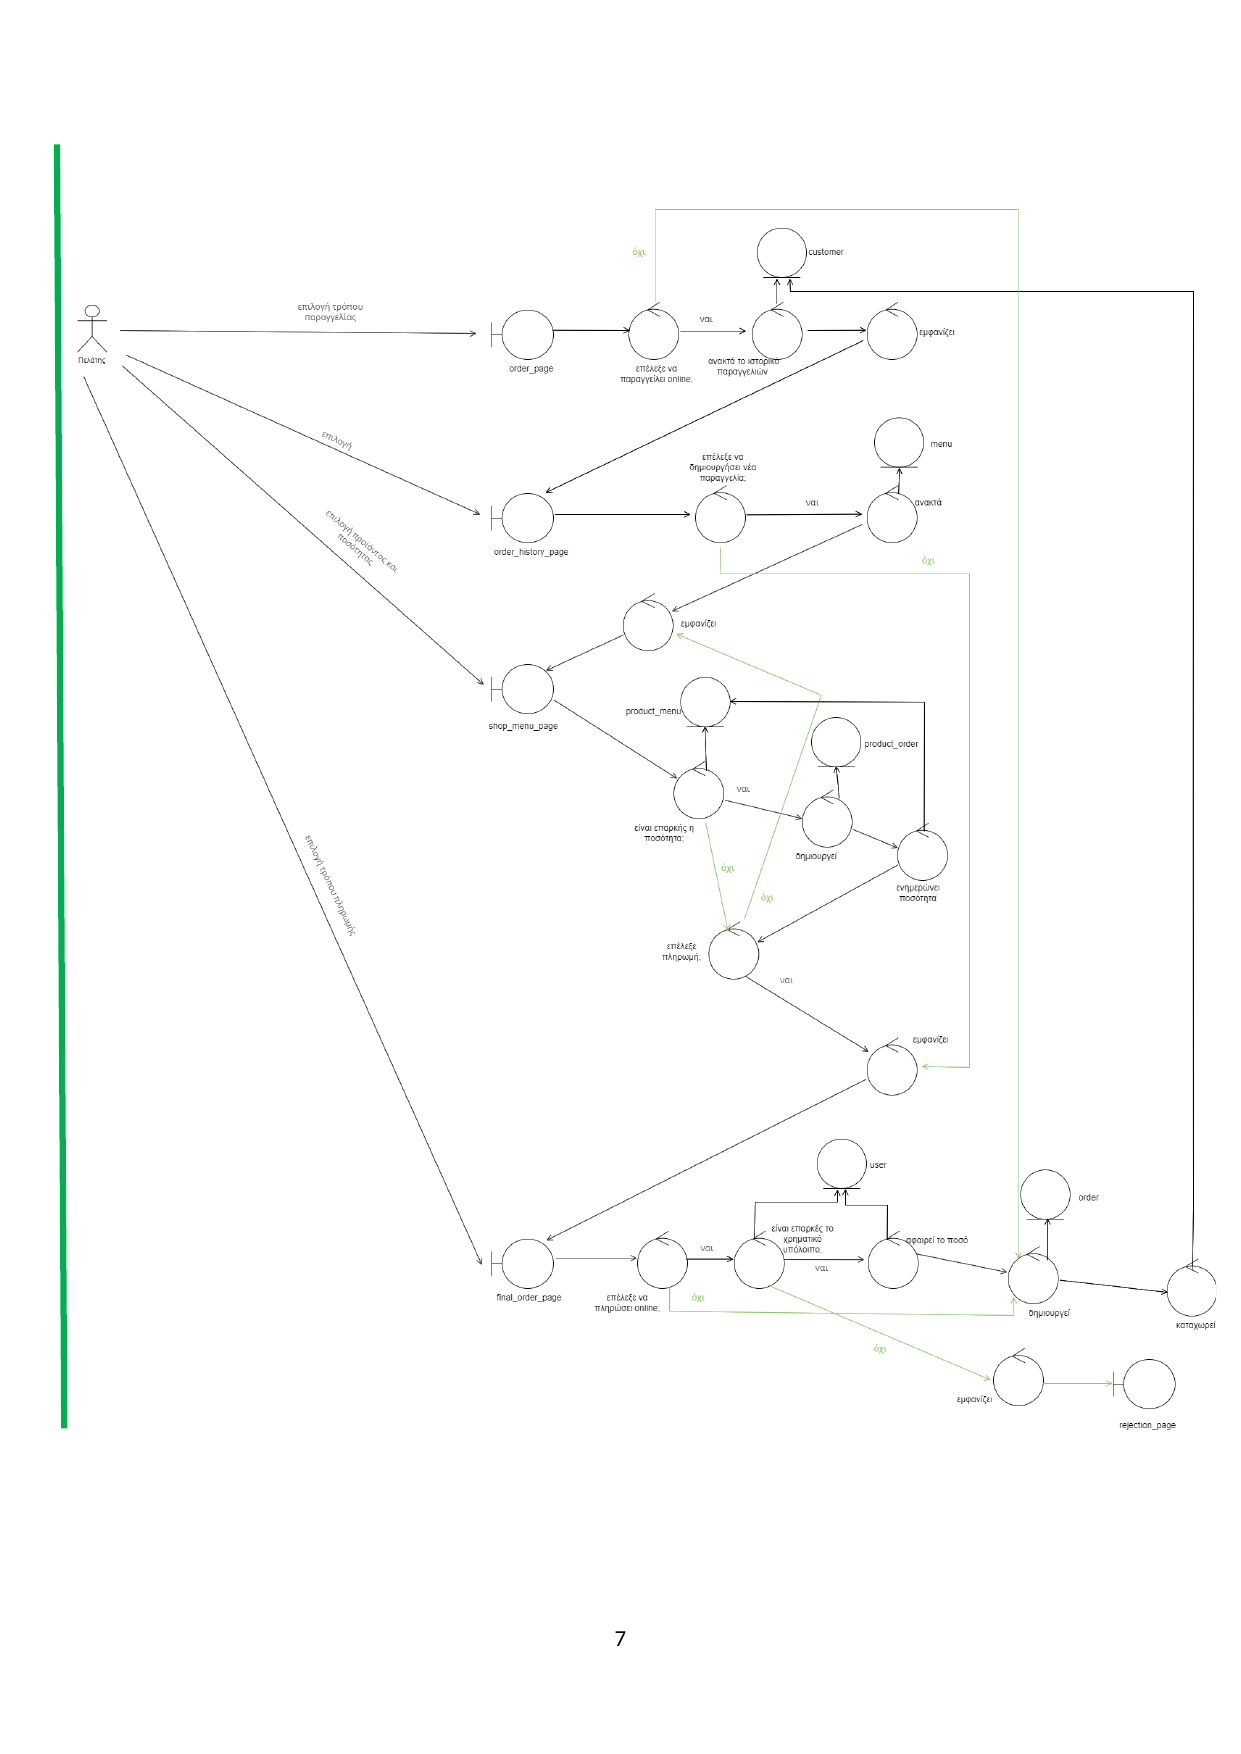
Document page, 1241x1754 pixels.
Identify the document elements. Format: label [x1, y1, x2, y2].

picture [77, 150, 1217, 1431]
